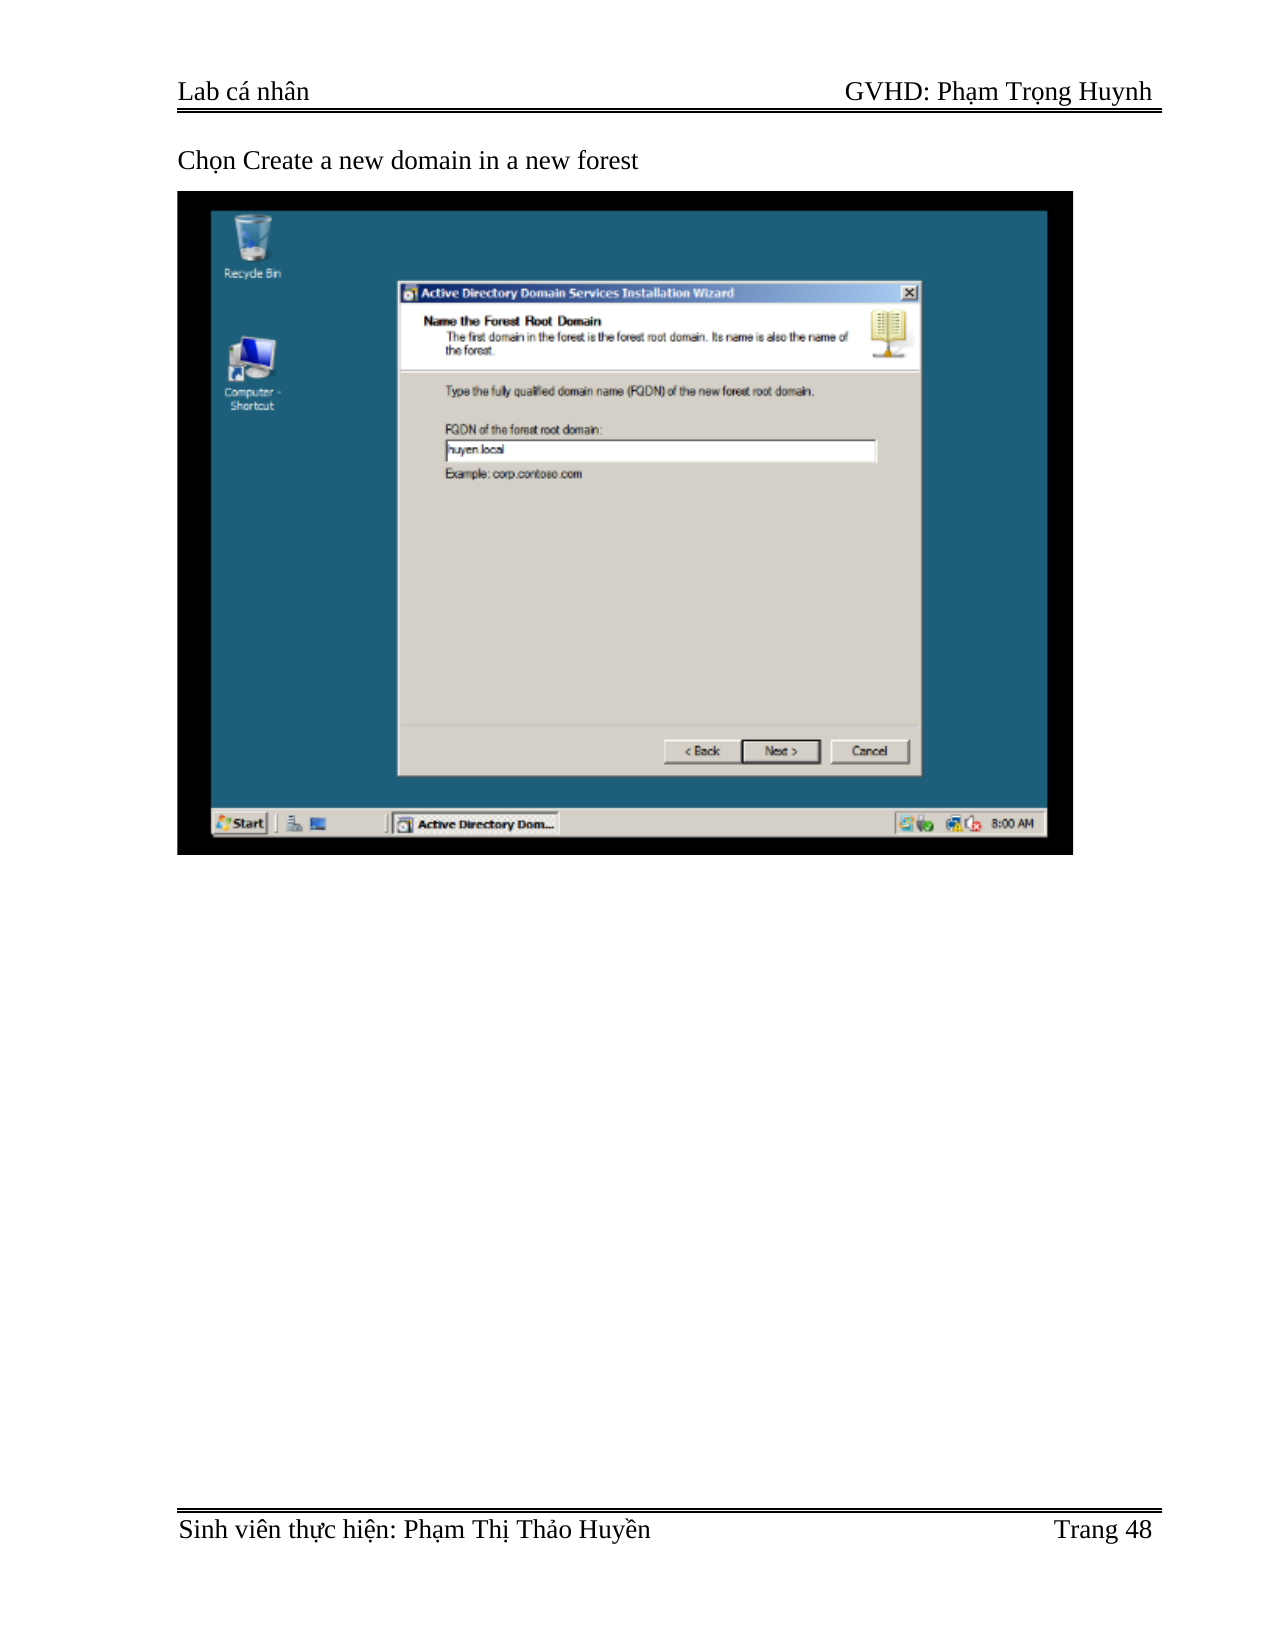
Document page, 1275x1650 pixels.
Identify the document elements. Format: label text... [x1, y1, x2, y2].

text Chọn Create a new domain in a new forest [177, 144, 1162, 175]
picture [177, 191, 1074, 855]
